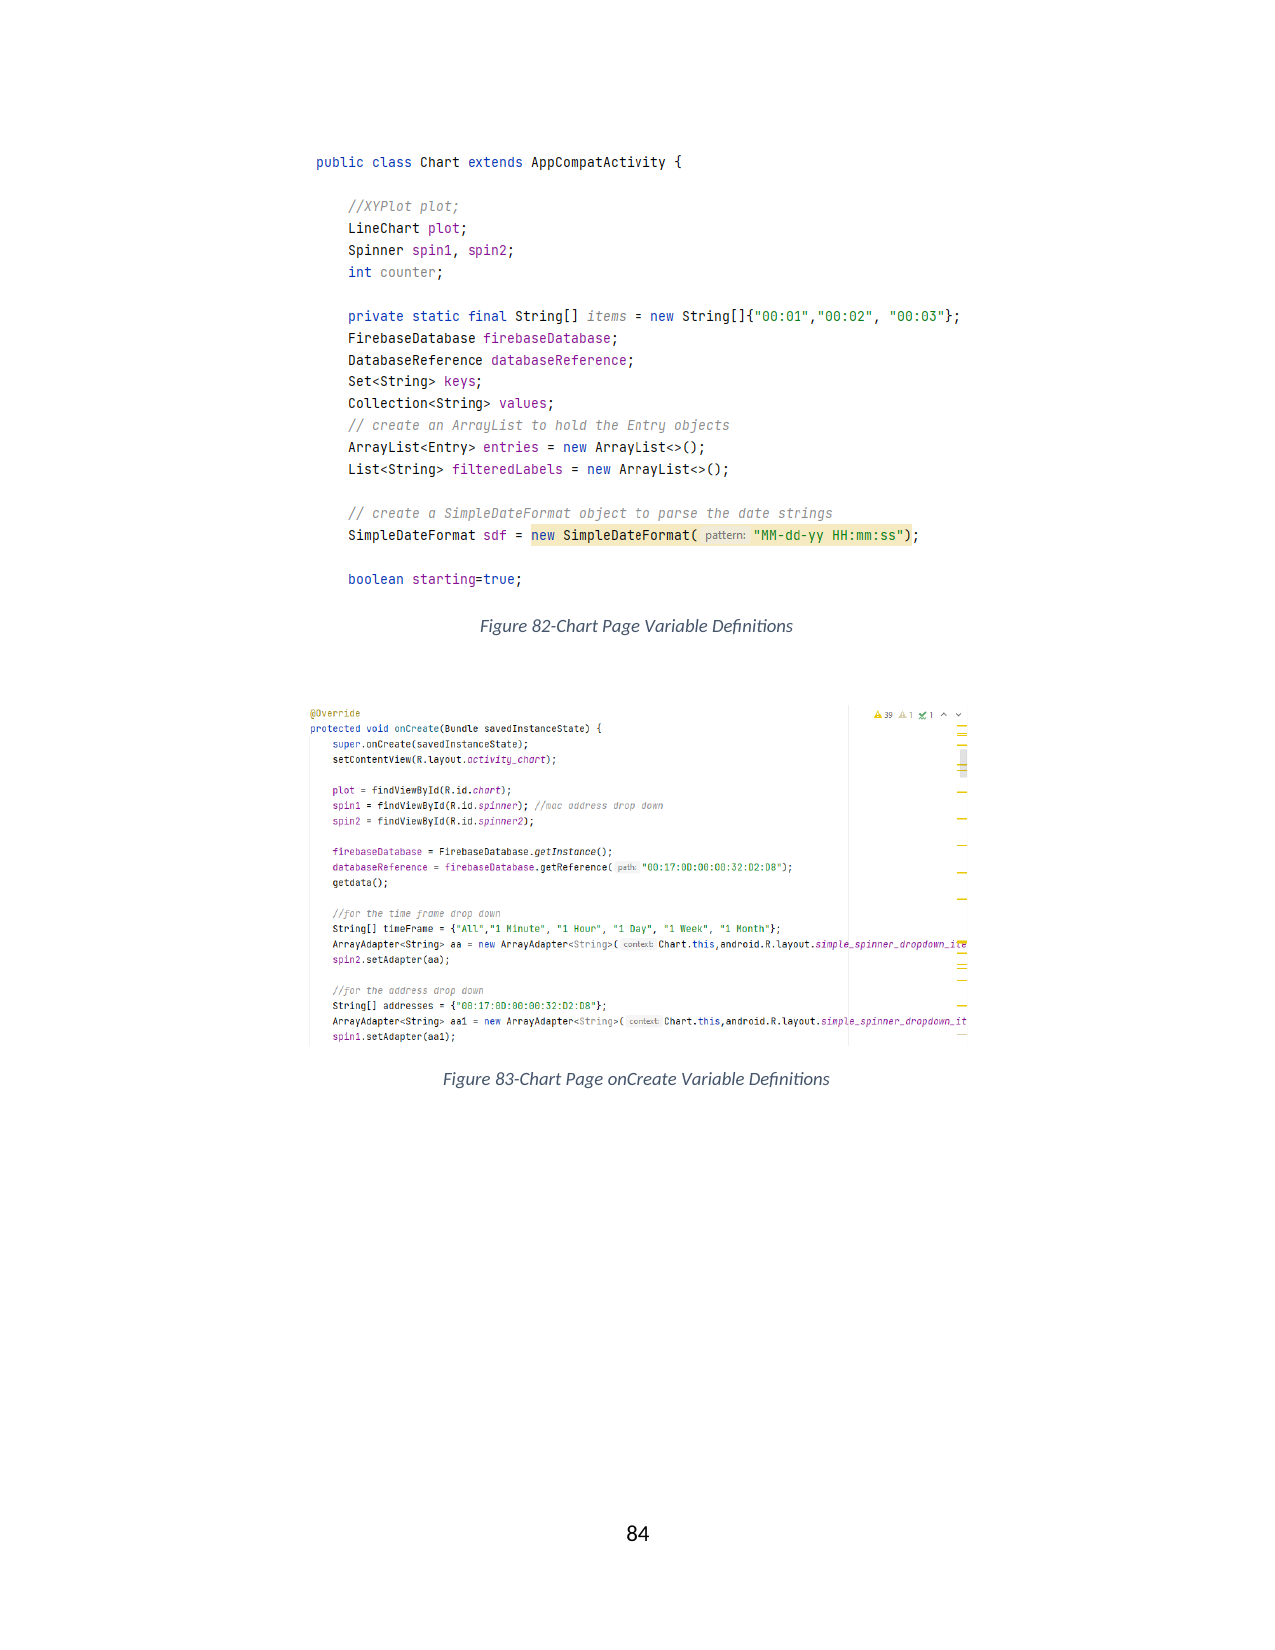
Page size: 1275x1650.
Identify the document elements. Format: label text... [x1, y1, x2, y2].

picture [307, 705, 968, 1046]
text Figure 83-Chart Page onCreate Variable Definitions [150, 1067, 1125, 1089]
text Figure 82-Chart Page Variable Definitions [150, 615, 1125, 638]
picture [313, 150, 962, 596]
